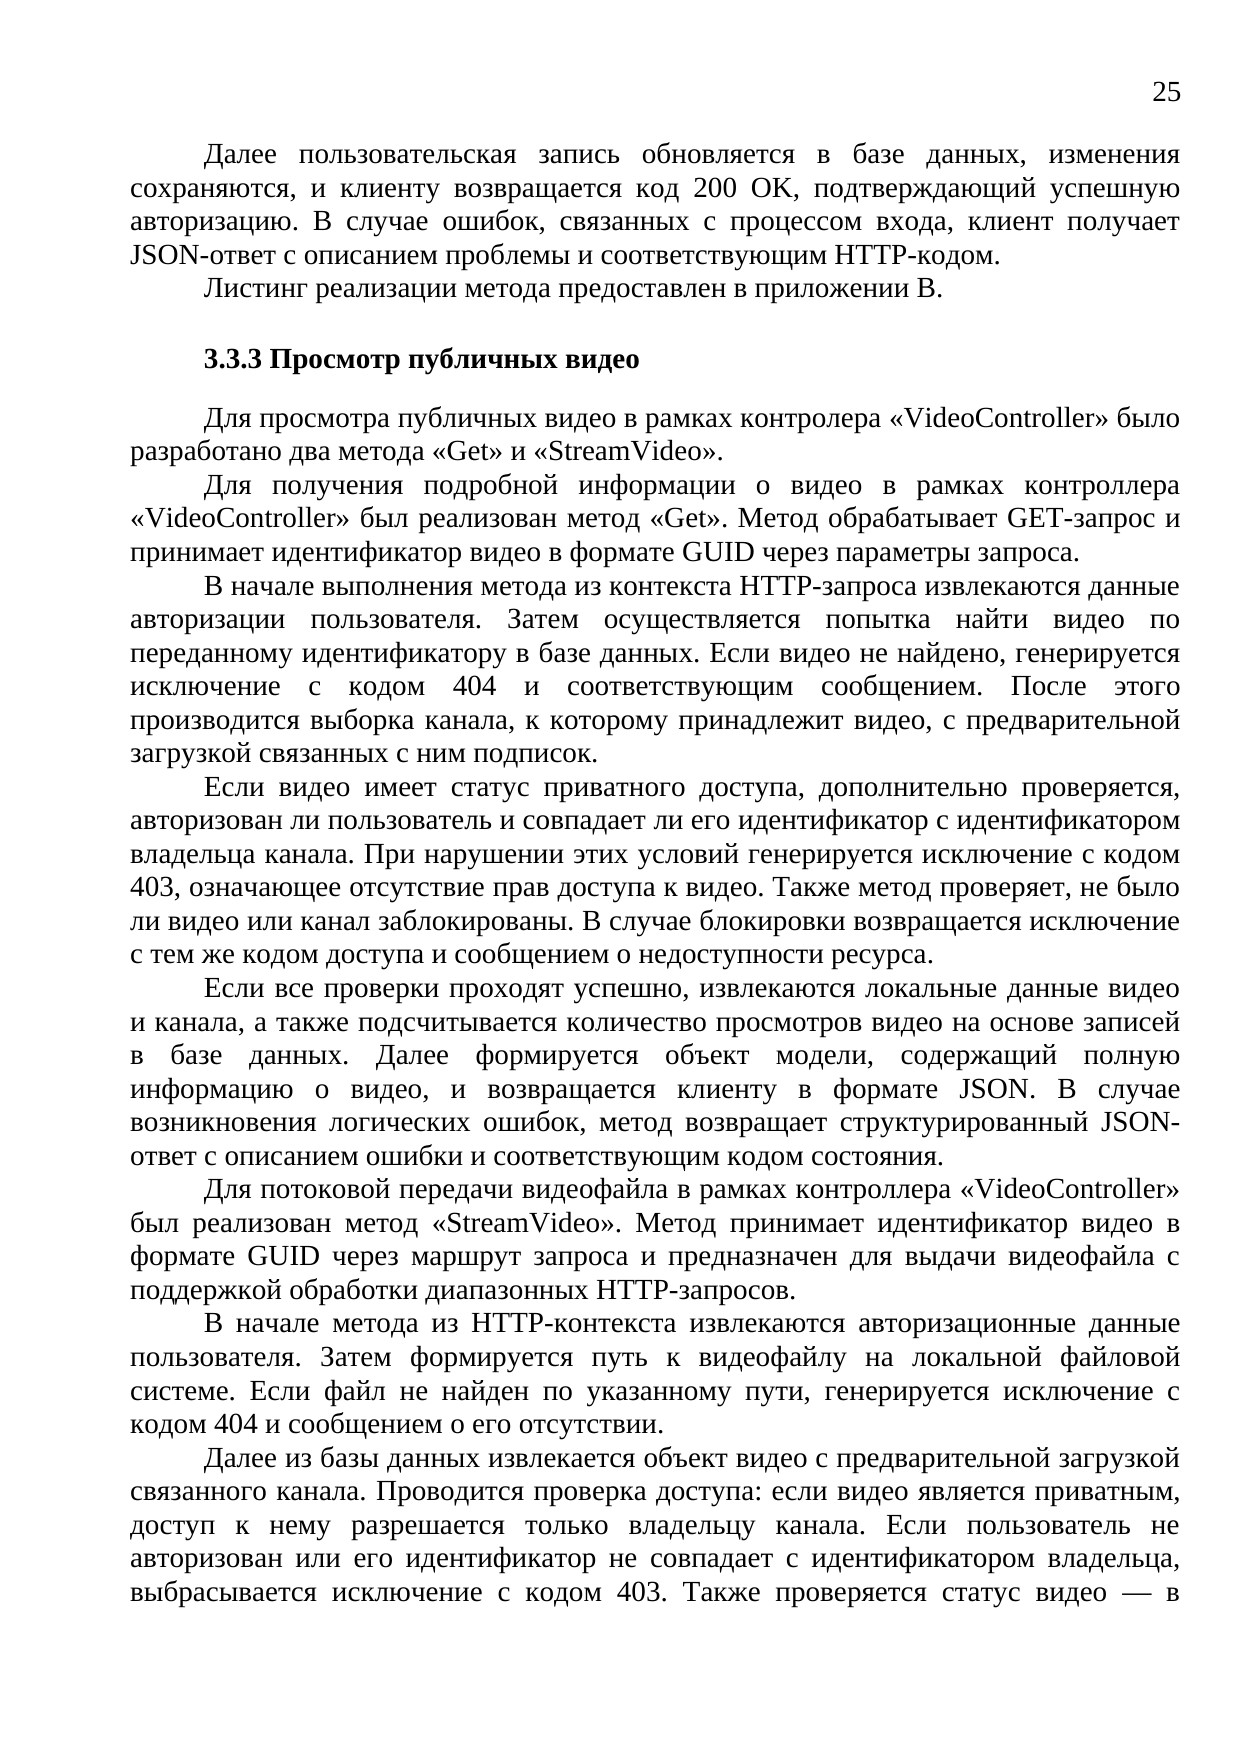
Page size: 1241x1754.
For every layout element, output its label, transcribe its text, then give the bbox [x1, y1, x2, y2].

text В начале метода из HTTP-контекста извлекаются авторизационные данные пользователя. Затем формируется путь к видеофайлу на локальной файловой системе. Если файл не найден по указанному пути, генерируется исключение с кодом 404 и сообщением о его отсутствии. [130, 1306, 1181, 1440]
text Для просмотра публичных видео в рамках контролера «VideoController» было разработано два метода «Get» и «StreamVideo». [130, 400, 1181, 467]
text Для получения подробной информации о видео в рамках контроллера «VideoController» был реализован метод «Get». Метод обрабатывает GET-запрос и принимает идентификатор видео в формате GUID через параметры запроса. [130, 467, 1181, 568]
text Просмотр публичных видео [204, 341, 1181, 375]
text Листинг реализации метода предоставлен в приложении В. [130, 270, 1181, 304]
text Для потоковой передачи видеофайла в рамках контроллера «VideoController» был реализован метод «StreamVideo». Метод принимает идентификатор видео в формате GUID через маршрут запроса и предназначен для выдачи видеофайла с поддержкой обработки диапазонных HTTP-запросов. [130, 1171, 1181, 1306]
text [130, 1440, 1181, 1607]
text Далее пользовательская запись обновляется в базе данных, изменения сохраняются, и клиенту возвращается код 200 OK, подтверждающий успешную авторизацию. В случае ошибок, связанных с процессом входа, клиент получает JSON-ответ с описанием проблемы и соответствующим HTTP-кодом. [130, 136, 1181, 270]
text Если видео имеет статус приватного доступа, дополнительно проверяется, авторизован ли пользователь и совпадает ли его идентификатор с идентификатором владельца канала. При нарушении этих условий генерируется исключение с кодом 403, означающее отсутствие прав доступа к видео. Также метод проверяет, не было ли видео или канал заблокированы. В случае блокировки возвращается исключение с тем же кодом доступа и сообщением о недоступности ресурса. [130, 769, 1181, 970]
text Если все проверки проходят успешно, извлекаются локальные данные видео и канала, а также подсчитывается количество просмотров видео на основе записей в базе данных. Далее формируется объект модели, содержащий полную информацию о видео, и возвращается клиенту в формате JSON. В случае возникновения логических ошибок, метод возвращает структурированный JSON-ответ с описанием ошибки и соответствующим кодом состояния. [130, 970, 1181, 1171]
text В начале выполнения метода из контекста HTTP-запроса извлекаются данные авторизации пользователя. Затем осуществляется попытка найти видео по переданному идентификатору в базе данных. Если видео не найдено, генерируется исключение с кодом 404 и соответствующим сообщением. После этого производится выборка канала, к которому принадлежит видео, с предварительной загрузкой связанных с ним подписок. [130, 568, 1181, 769]
